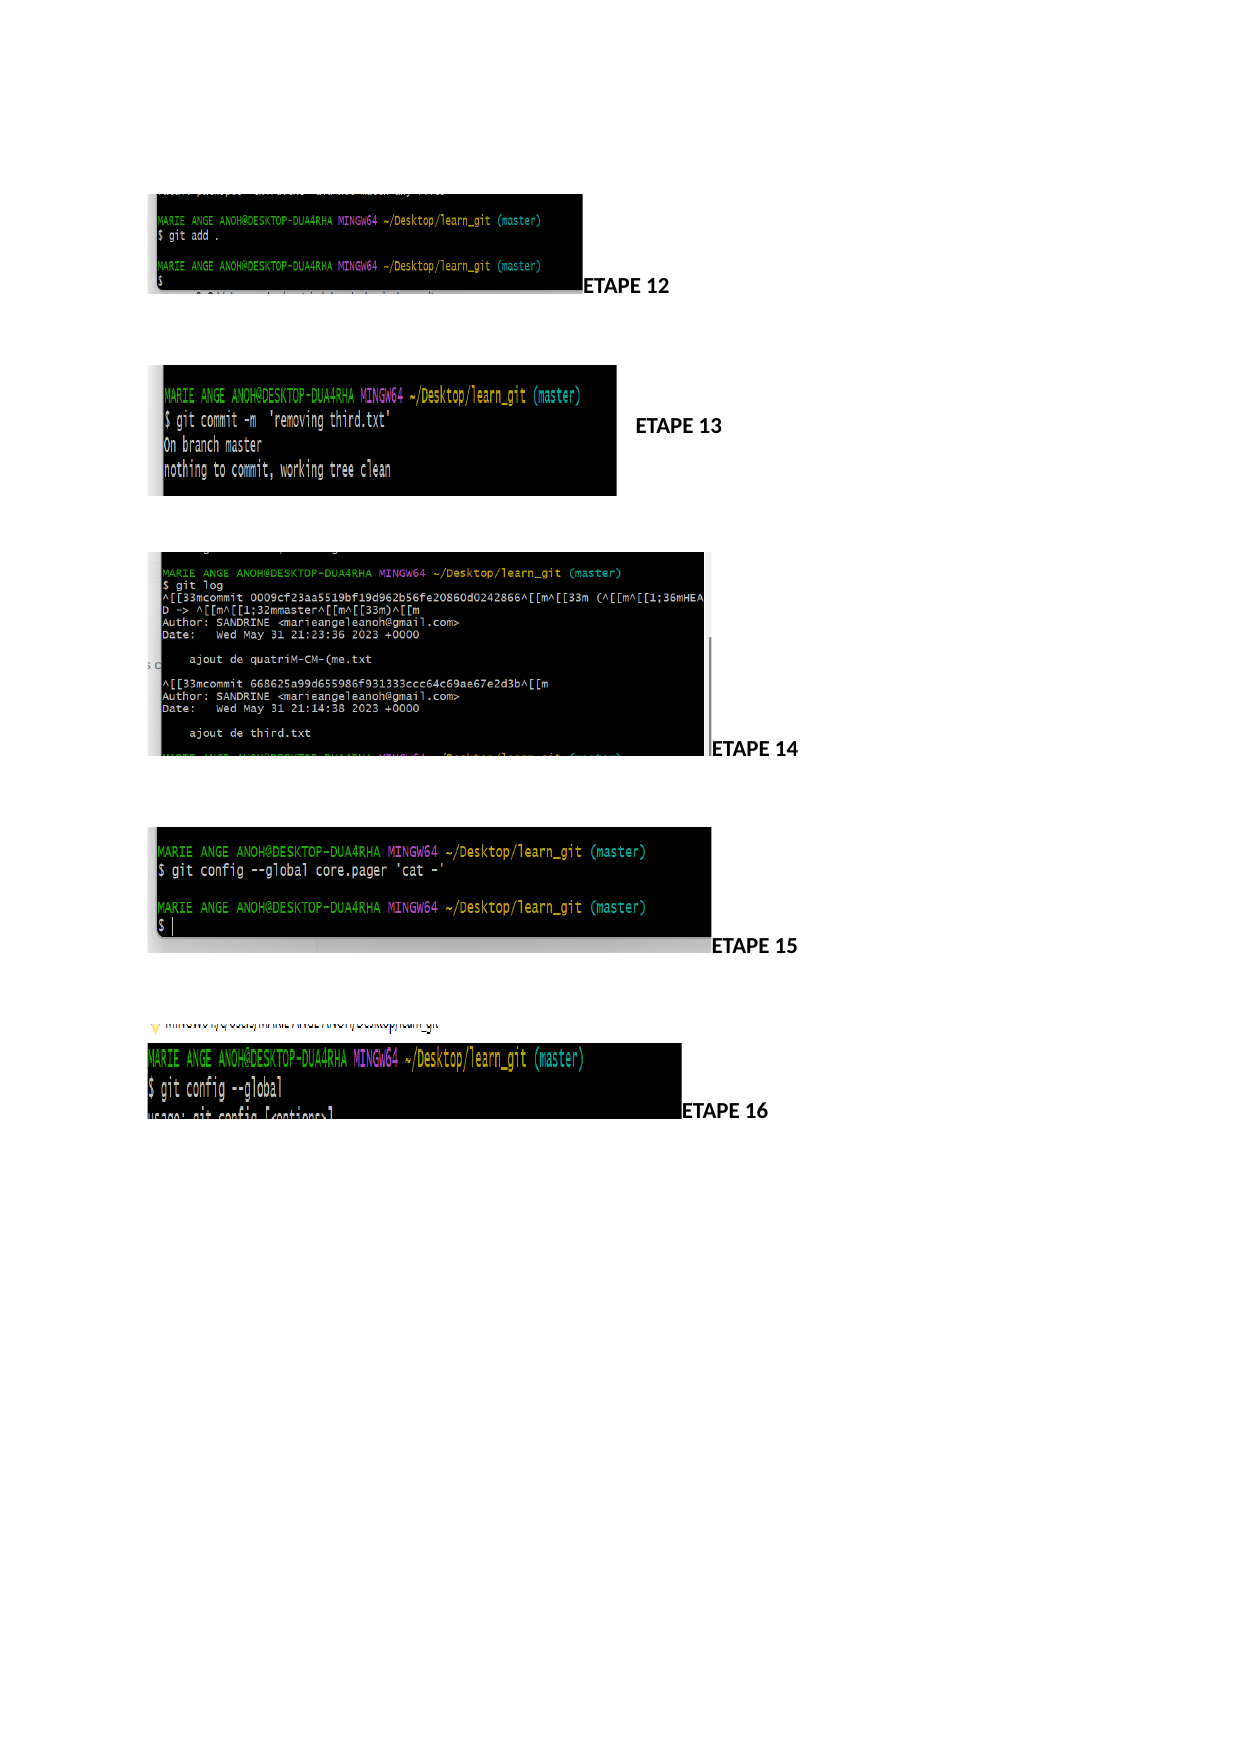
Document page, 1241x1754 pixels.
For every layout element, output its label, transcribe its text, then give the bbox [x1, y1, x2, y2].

picture [147, 365, 617, 496]
picture [147, 194, 583, 294]
picture [147, 1024, 682, 1119]
picture [147, 827, 712, 953]
text ETAPE 13 [617, 412, 1093, 439]
picture [147, 552, 712, 756]
